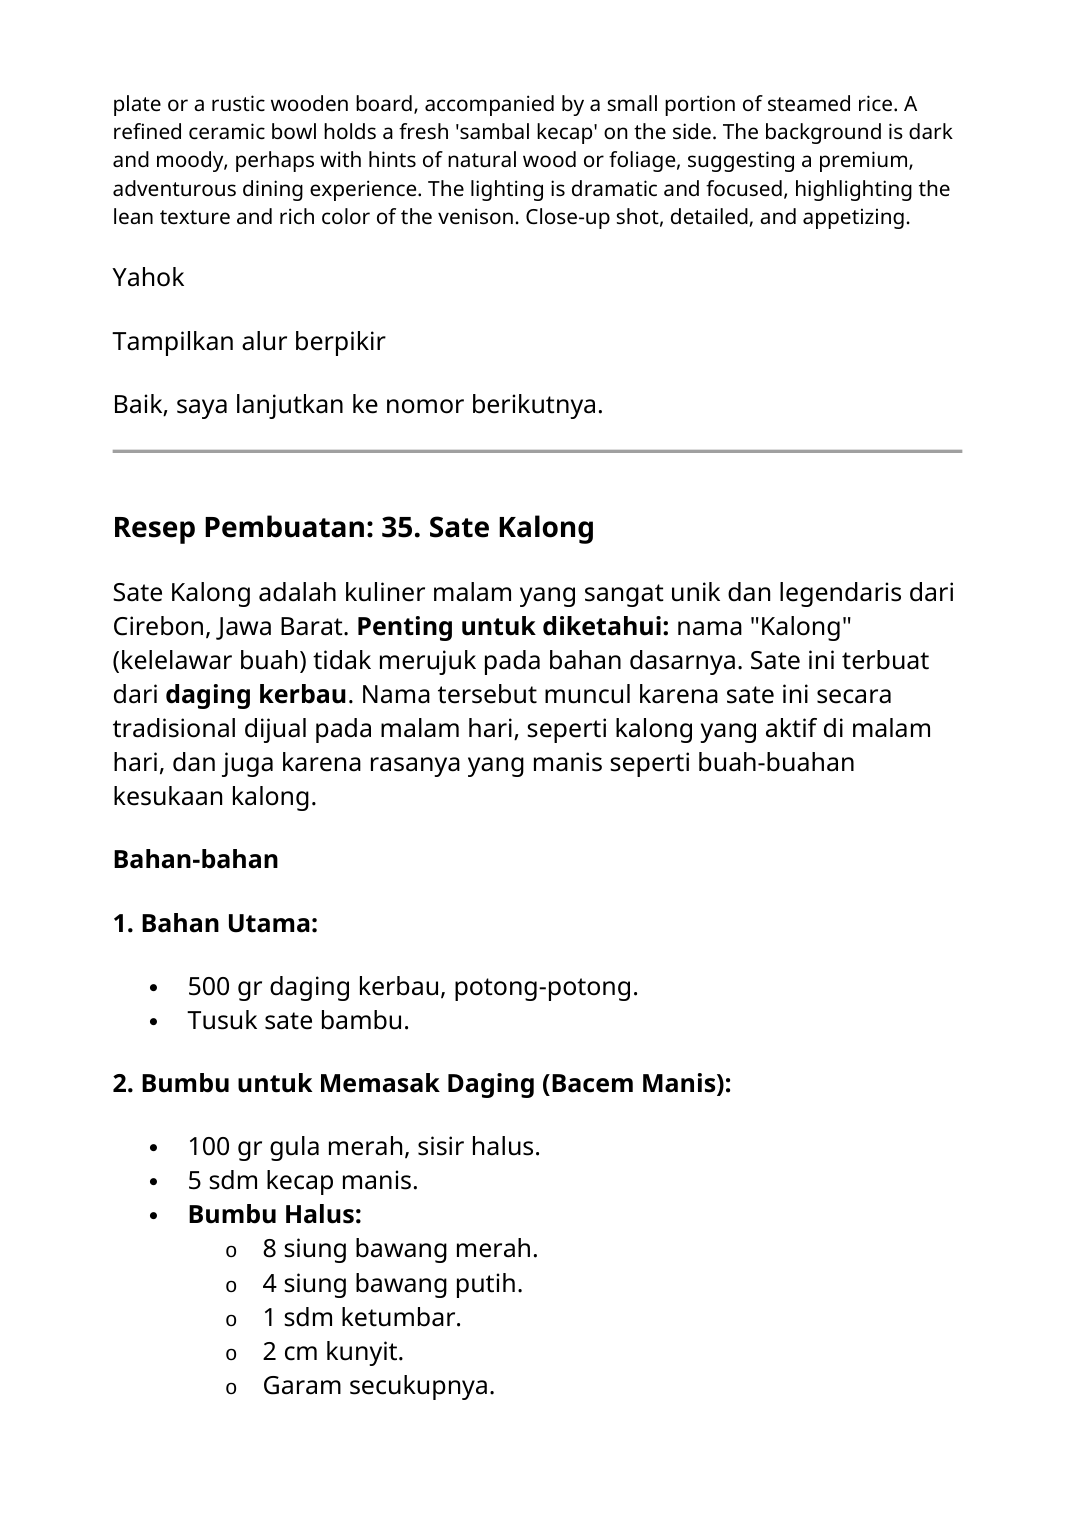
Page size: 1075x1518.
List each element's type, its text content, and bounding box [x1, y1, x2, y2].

list 1 sdm ketumbar. [225, 1299, 962, 1333]
list 5 sdm kecap manis. [150, 1163, 962, 1197]
text Yahok [112, 260, 962, 294]
list 500 gr daging kerbau, potong-potong. [150, 968, 962, 1002]
text Bahan-bahan [112, 842, 962, 876]
text Tampilkan alur berpikir [112, 323, 962, 357]
list 2 cm kunyit. [225, 1333, 962, 1367]
list 100 gr gula merah, sisir halus. [150, 1129, 962, 1163]
list 4 siung bawang putih. [225, 1265, 962, 1299]
list Garam secukupnya. [225, 1367, 962, 1401]
text Baik, saya lanjutkan ke nomor berikutnya. [112, 386, 962, 421]
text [112, 89, 962, 231]
list Tusuk sate bambu. [150, 1002, 962, 1037]
text 1. Bahan Utama: [112, 905, 962, 939]
text Sate Kalong adalah kuliner malam yang sangat unik dan legendaris dari Cirebon, Jawa Barat. Penting untuk diketahui: nama "Kalong" (kelelawar buah) tidak merujuk pada bahan dasarnya. Sate ini terbuat dari daging kerbau. Nama tersebut muncul karena sate ini secara tradisional dijual pada malam hari, seperti kalong yang aktif di malam hari, dan juga karena rasanya yang manis seperti buah-buahan kesukaan kalong. [112, 574, 962, 813]
list 8 siung bawang merah. [225, 1231, 962, 1265]
text Resep Pembuatan: 35. Sate Kalong [112, 507, 962, 545]
text 2. Bumbu untuk Memasak Daging (Bacem Manis): [112, 1066, 962, 1100]
list Bumbu Halus: [150, 1197, 962, 1231]
